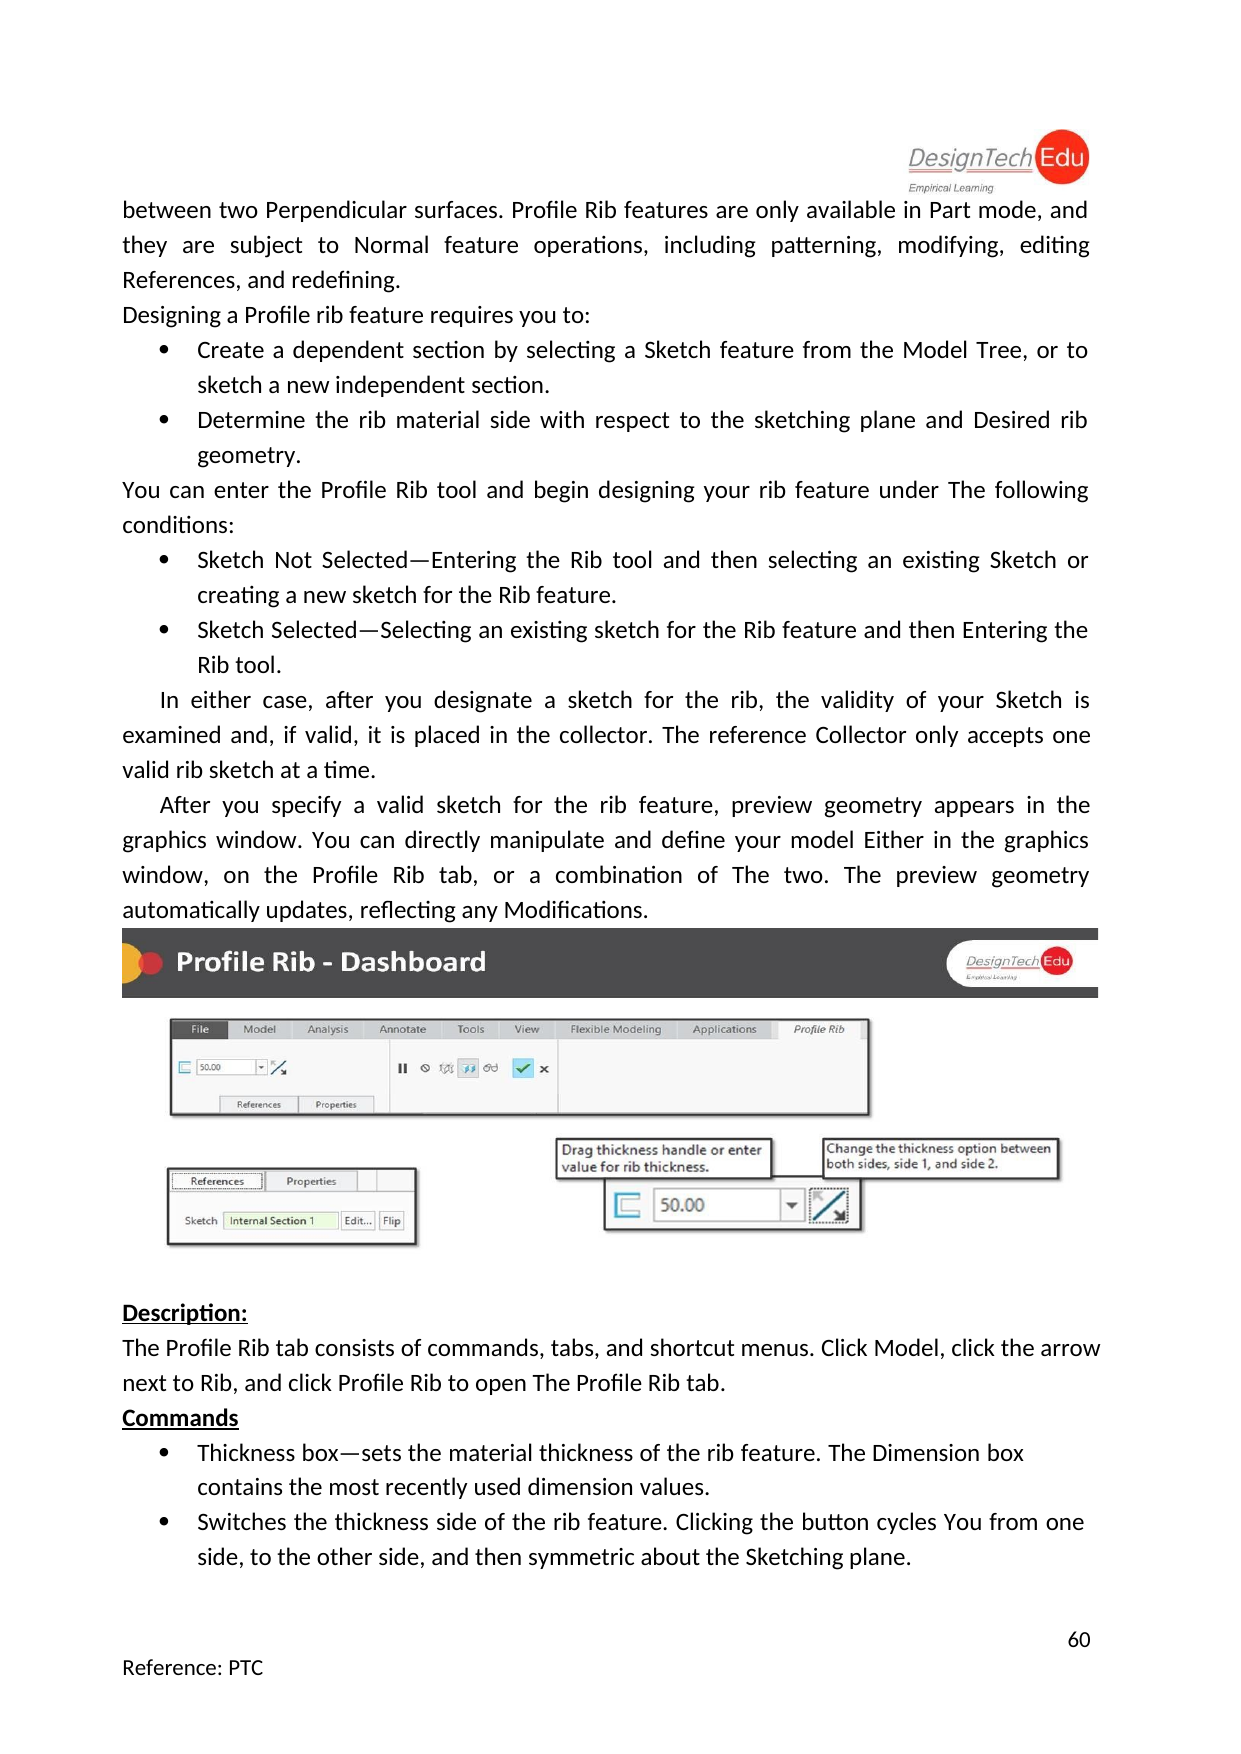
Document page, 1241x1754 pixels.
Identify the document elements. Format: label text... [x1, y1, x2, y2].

text The Profile Rib tab consists of commands, tabs, and shortcut menus. Click Model, click the arrow next to Rib, and click Profile Rib to open The Profile Rib tab. [122, 1332, 1105, 1397]
text Designing a Profile rib feature requires you to: [122, 299, 1167, 330]
list Determine the rib material side with respect to the sketching plane and Desired rib geometry. [159, 404, 1090, 470]
text You can enter the Profile Rib tool and begin designing your rib feature under The following conditions: [122, 474, 1090, 540]
subtitle Commands [122, 1402, 1167, 1432]
list Sketch Not Selected—Entering the Rib tool and then selecting an existing Sketch or creating a new sketch for the Rib feature. [159, 544, 1090, 609]
list Thickness box—sets the material thickness of the rib feature. The Dimension box contains the most recently used dimension values. [159, 1437, 1090, 1502]
subtitle Description: [122, 1297, 1167, 1327]
list Sketch Selected—Selecting an existing sketch for the Rib feature and then Entering the Rib tool. [159, 614, 1090, 679]
text In either case, after you designate a sketch for the rib, the validity of your Sketch is examined and, if valid, it is placed in the collector. The reference Collector only accepts one valid rib sketch at a time. [122, 684, 1091, 784]
list Switches the thickness side of the rib feature. Clicking the button cycles You from one side, to the other side, and then symmetric about the Sketching plane. [159, 1507, 1090, 1572]
picture [122, 928, 1099, 1254]
text between two Perpendicular surfaces. Profile Rib features are only available in Part mode, and they are subject to Normal feature operations, including patterning, modifying, editing References, and redefining. [122, 194, 1090, 295]
picture [902, 129, 1090, 194]
list Create a dependent section by selecting a Sketch feature from the Model Tree, or to sketch a new independent section. [159, 334, 1090, 400]
text After you specify a valid sketch for the rib feature, preview geometry appears in the graphics window. You can directly manipulate and define your model Either in the graphics window, on the Profile Rib tab, or a combination of The two. The preview geometry automatically updates, reflecting any Modifications. [122, 789, 1091, 924]
